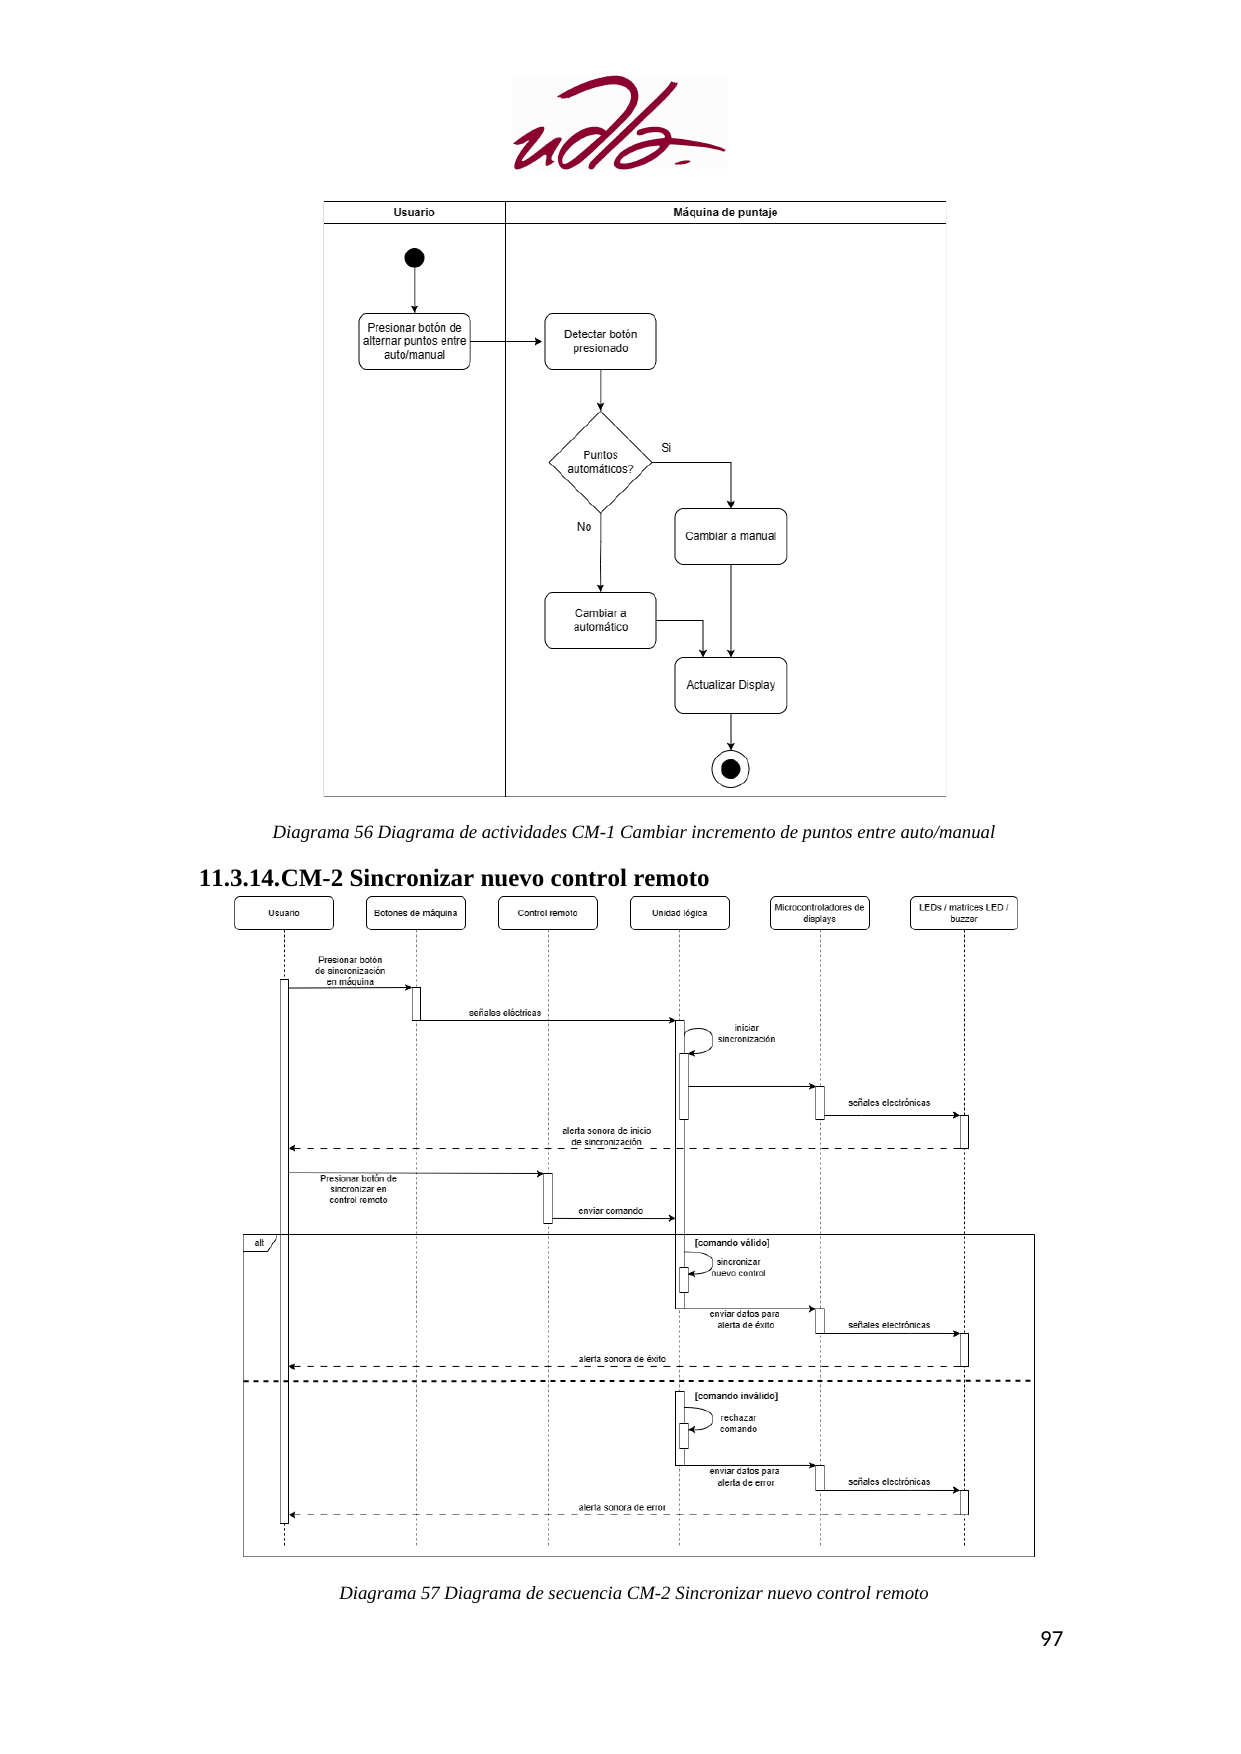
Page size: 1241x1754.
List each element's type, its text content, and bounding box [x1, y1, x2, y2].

text Diagrama 56 Diagrama de actividades CM-1 Cambiar incremento de puntos entre auto/manual [207, 821, 1063, 843]
subtitle CM-2 Sincronizar nuevo control remoto [198, 863, 1063, 892]
text Diagrama 57 Diagrama de secuencia CM-2 Sincronizar nuevo control remoto [207, 1582, 1063, 1603]
picture [323, 201, 947, 797]
picture [509, 73, 731, 174]
picture [234, 896, 1036, 1557]
